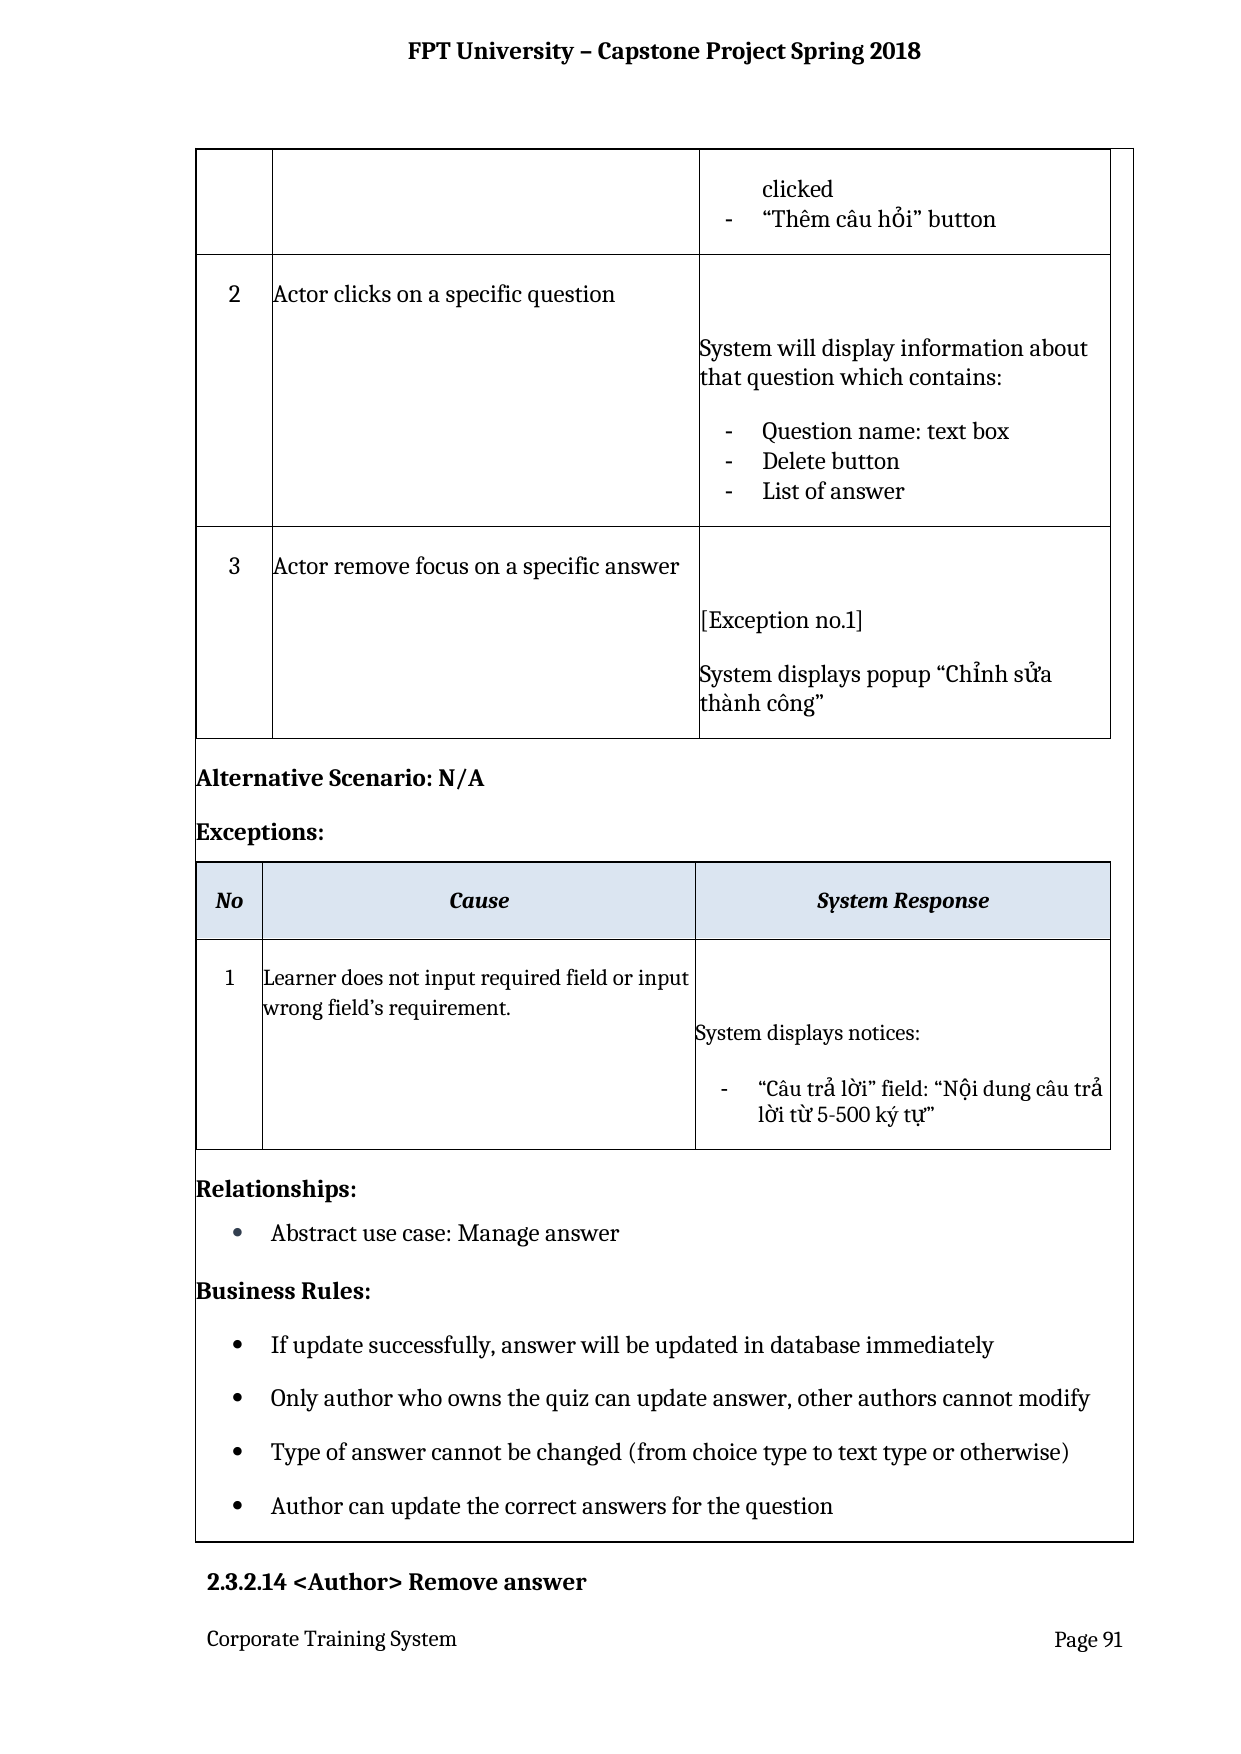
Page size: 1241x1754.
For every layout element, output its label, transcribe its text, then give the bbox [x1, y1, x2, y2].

text 2.3.2.14 <Author> Remove answer [207, 1567, 1122, 1596]
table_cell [196, 149, 1133, 1541]
